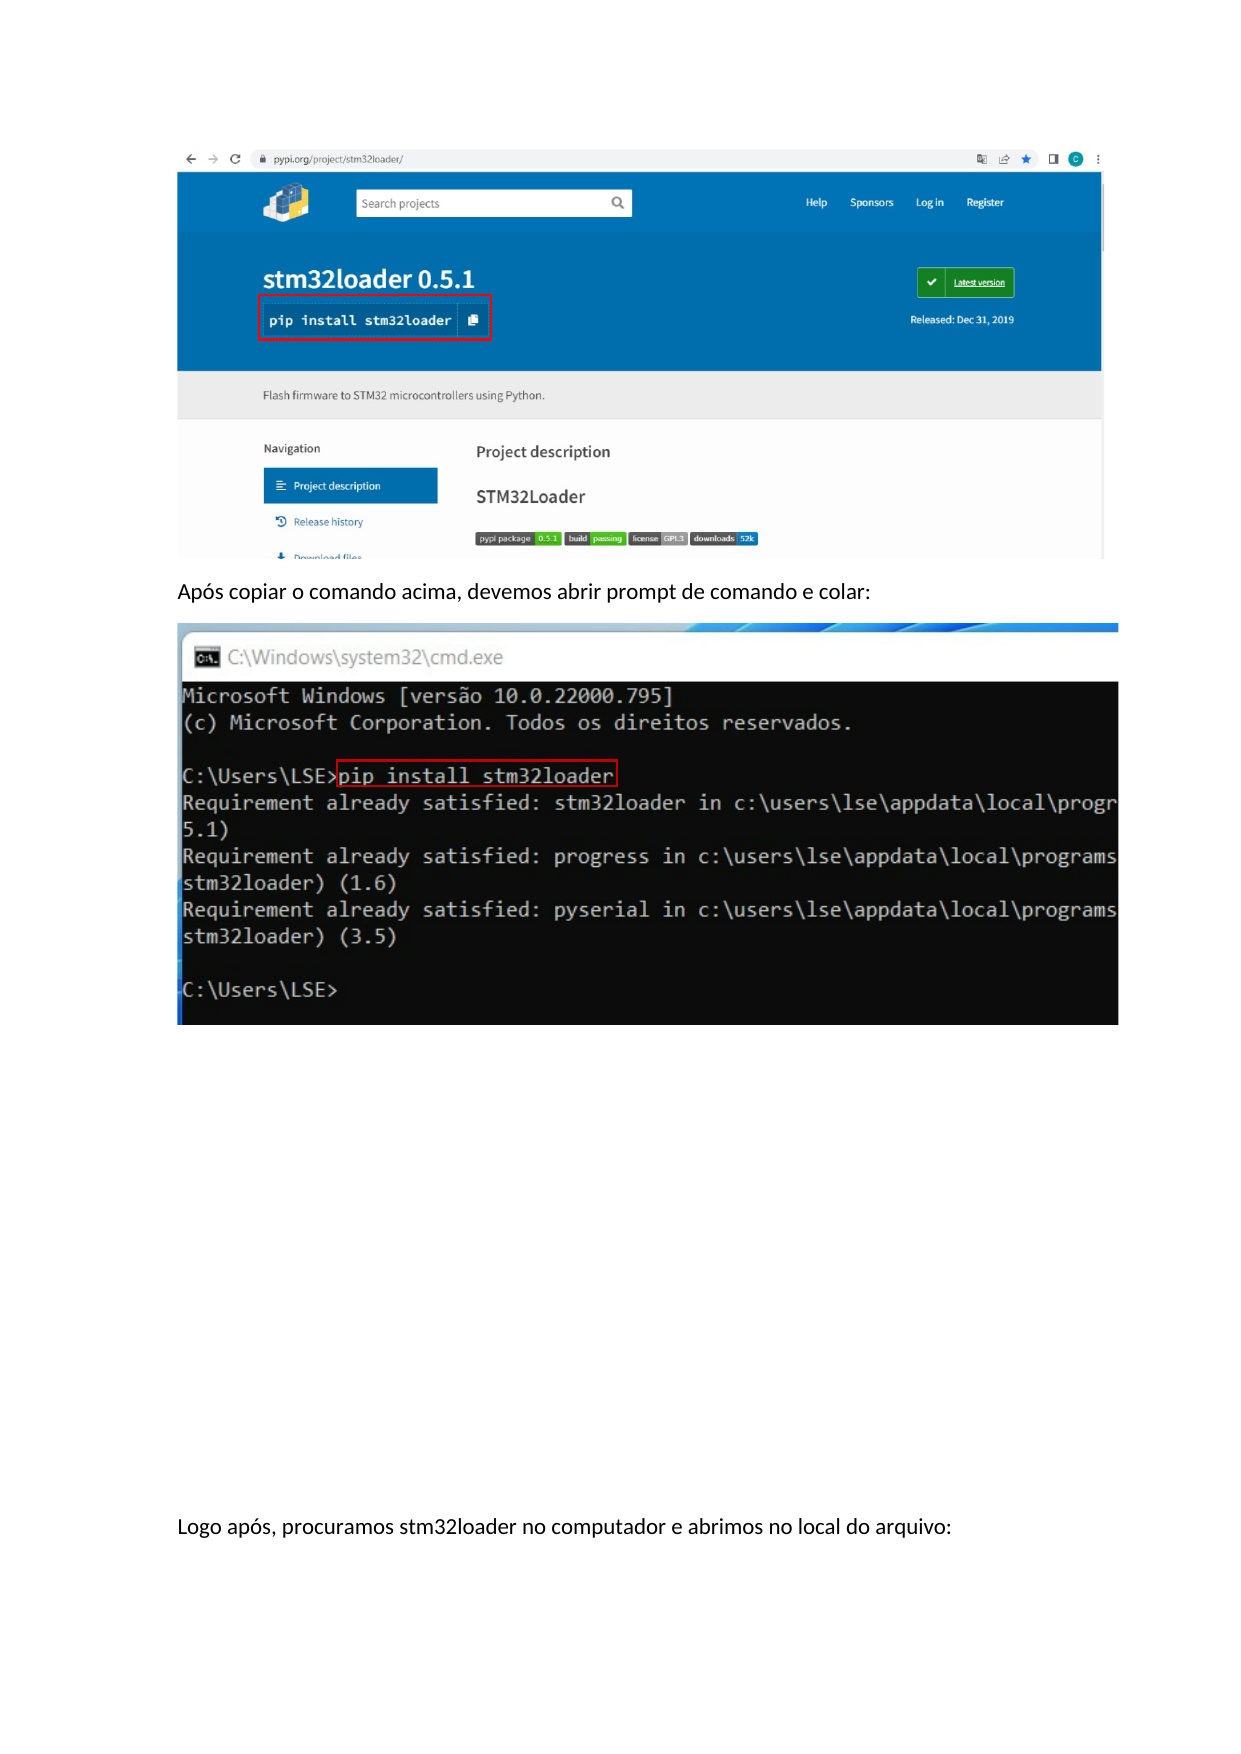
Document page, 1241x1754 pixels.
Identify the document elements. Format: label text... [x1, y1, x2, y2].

picture [177, 623, 1119, 1025]
text Após copiar o comando acima, devemos abrir prompt de comando e colar: [177, 577, 1063, 605]
text Logo após, procuramos stm32loader no computador e abrimos no local do arquivo: [177, 1512, 1063, 1540]
picture [177, 147, 1105, 559]
